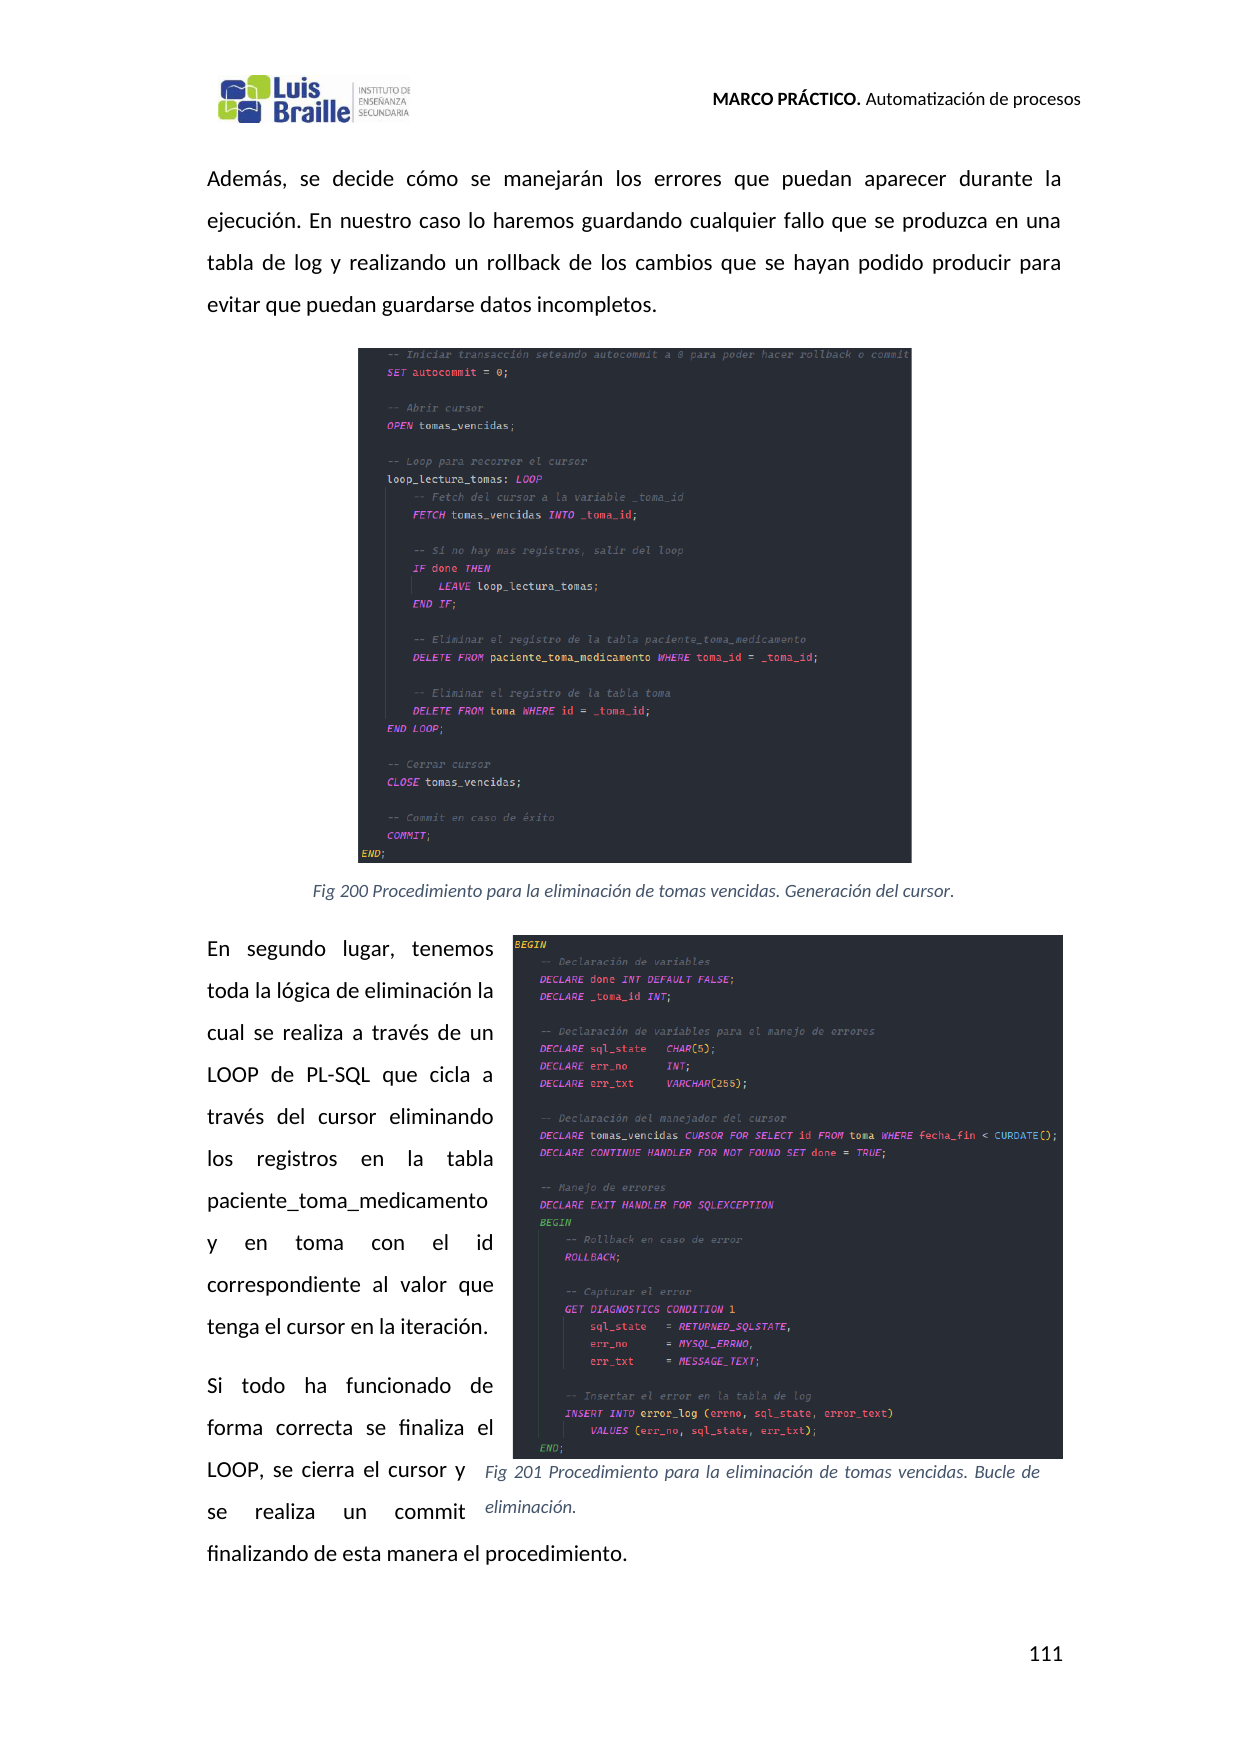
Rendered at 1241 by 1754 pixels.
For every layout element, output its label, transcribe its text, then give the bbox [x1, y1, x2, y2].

text Además, se decide cómo se manejarán los errores que puedan aparecer durante la ejecución. En nuestro caso lo haremos guardando cualquier fallo que se produzca en una tabla de log y realizando un rollback de los cambios que se hayan podido producir para evitar que puedan guardarse datos incompletos. [207, 164, 1063, 318]
picture [512, 935, 1063, 1459]
text Si todo ha funcionado de forma correcta se finaliza el LOOP, se cierra el cursor y se realiza un commit finalizando de esta manera el procedimiento. [207, 1371, 1063, 1567]
picture [358, 348, 912, 863]
text Fig 200 Procedimiento para la eliminación de tomas vencidas. Generación del cursor. [207, 879, 1063, 902]
text En segundo lugar, tenemos toda la lógica de eliminación la cual se realiza a través de un LOOP de PL-SQL que cicla a través del cursor eliminando los registros en la tabla paciente_toma_medicamento y en toma con el id correspondiente al valor que tenga el cursor en la iteración. [207, 934, 1063, 1340]
